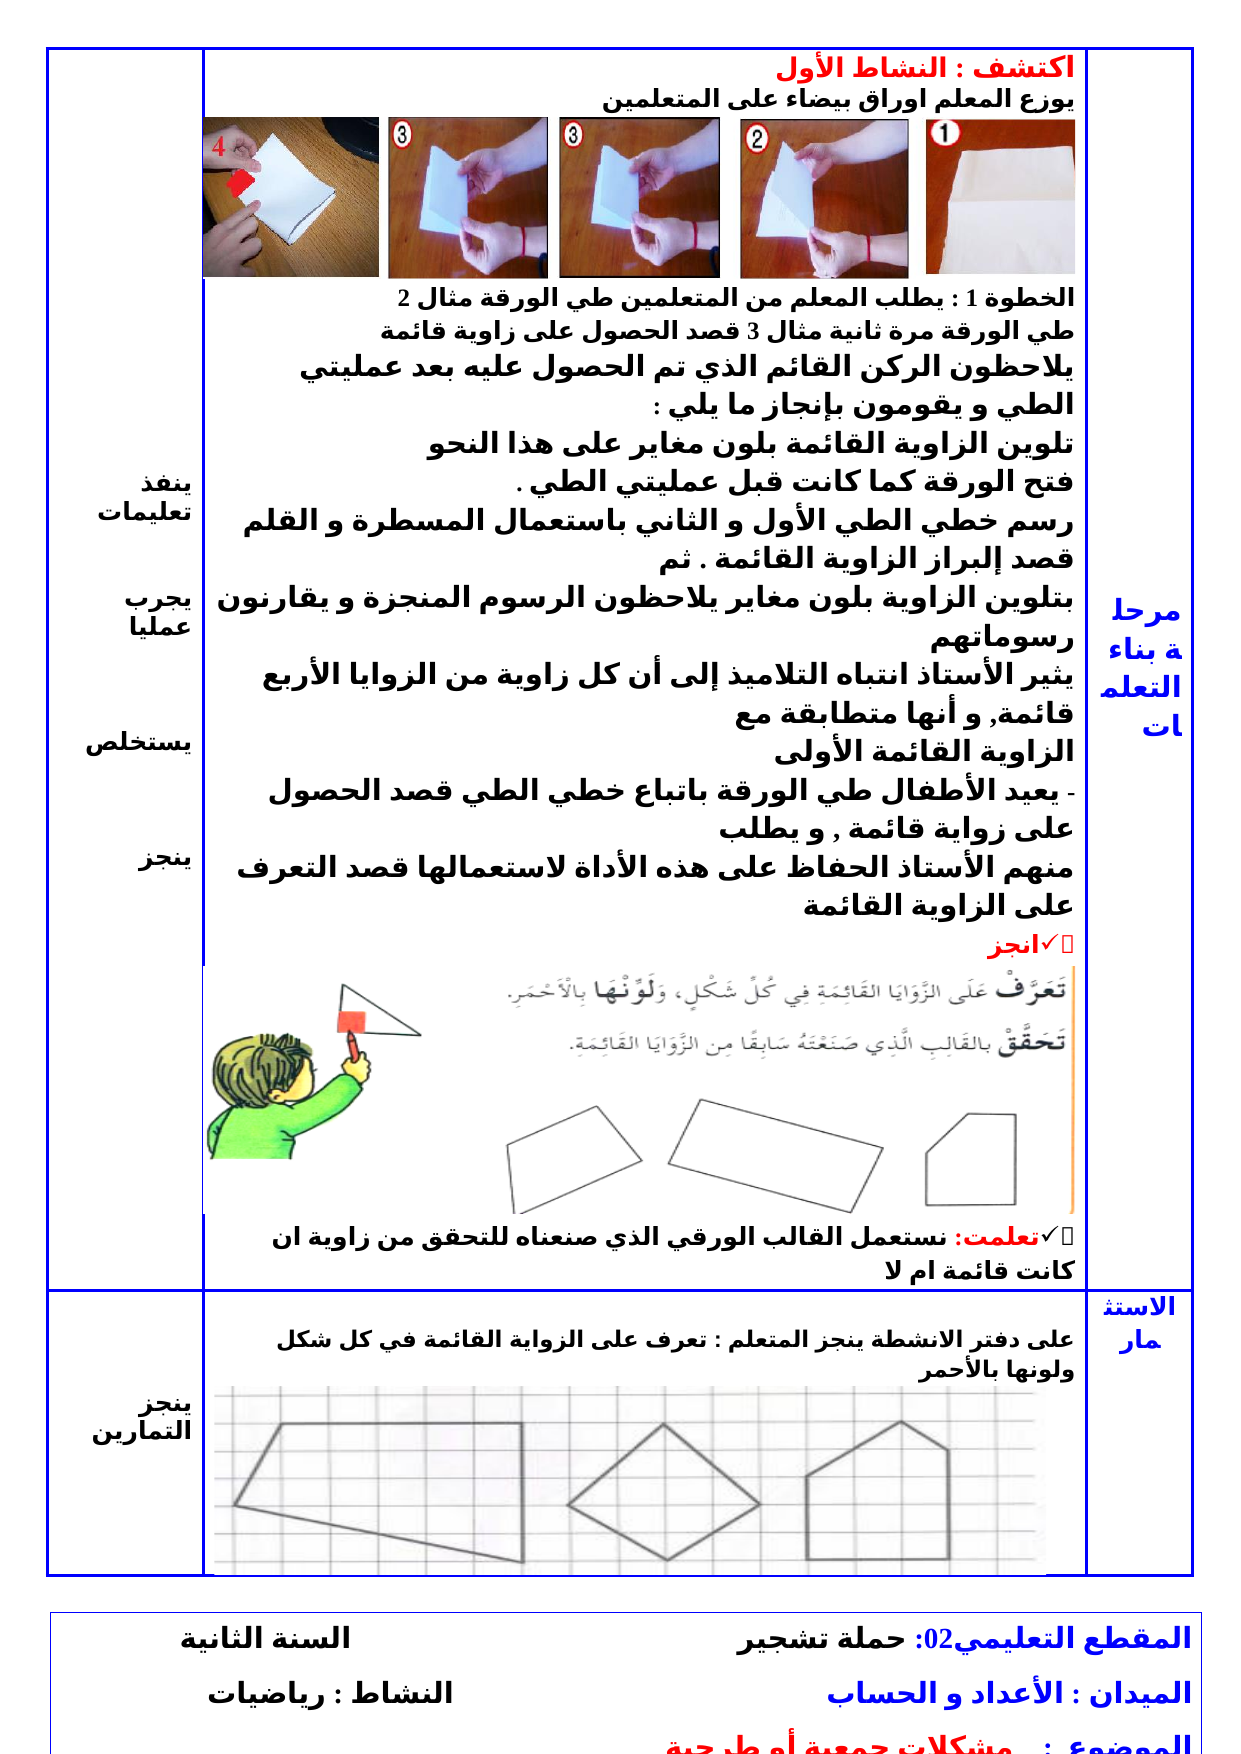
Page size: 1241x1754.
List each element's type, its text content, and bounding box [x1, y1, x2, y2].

picture [203, 966, 1076, 1214]
table_cell مرحلة بناء التعلمات [1088, 50, 1191, 1289]
table_cell الاستثمار [1088, 1292, 1191, 1574]
table_cell اكتشف : النشاط الأول يوزع المعلم اوراق بيضاء على المتعلمين الخطوة 1 : يطلب المعلم من المتعلمين طي الورقة مثال 2 طي الورقة مرة ثانية مثال 3 قصد الحصول على زاوية قائمة يلاحظون الركن القائم الذي تم الحصول عليه بعد عمليتي الطي و يقومون بإنجاز ما يلي : تلوين الزاوية القائمة بلون مغاير على هذا النحو فتح الورقة كما كانت قبل عمليتي الطي . رسم خطي الطي الأول و الثاني باستعمال المسطرة و القلم قصد إلبراز الزاوية القائمة . ثم بتلوين الزاوية بلون مغاير يلاحظون الرسوم المنجزة و يقارنون رسوماتهم يثير الأستاذ انتباه التلاميذ إلى أن كل زاوية من الزوايا الأربع قائمة, و أنها متطابقة مع الزاوية القائمة الأولى - يعيد الأطفال طي الورقة باتباع خطي الطي قصد الحصول على زواية قائمة , و يطلب منهم الأستاذ الحفاظ على هذه الأداة لاستعمالها قصد التعرف على الزاوية القائمة انجز تعلمت: نستعمل القالب الورقي الذي صنعناه للتحقق من زاوية ان كانت قائمة ام لا [205, 50, 1085, 1289]
picture [214, 1386, 1047, 1575]
picture [203, 117, 1076, 279]
table_cell ينجز التمارين [49, 1292, 202, 1574]
table_cell على دفتر الانشطة ينجز المتعلم : تعرف على الزواية القائمة في كل شكل ولونها بالأحمر [205, 1292, 1085, 1574]
table_cell ينفذ تعليمات يجرب عمليا يستخلص ينجز [49, 50, 202, 1289]
